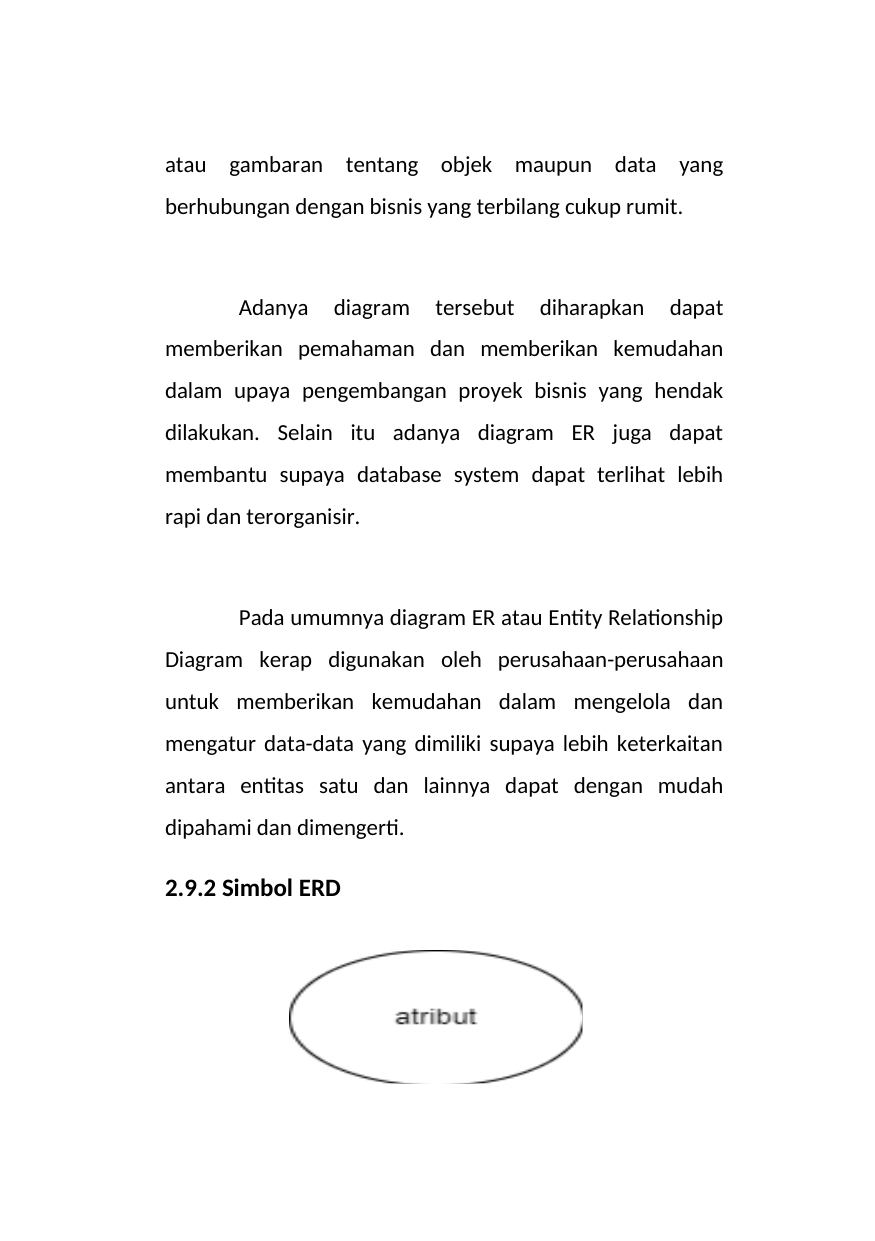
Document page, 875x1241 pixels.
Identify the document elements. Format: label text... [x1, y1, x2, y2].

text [165, 150, 724, 220]
text Pada umumnya diagram ER atau Entity Relationship Diagram kerap digunakan oleh perusahaan-perusahaan untuk memberikan kemudahan dalam mengelola dan mengatur data-data yang dimiliki supaya lebih keterkaitan antara entitas satu dan lainnya dapat dengan mudah dipahami dan dimengerti. [165, 603, 724, 841]
list 2.9.2 Simbol ERD [165, 872, 724, 902]
text Adanya diagram tersebut diharapkan dapat memberikan pemahaman dan memberikan kemudahan dalam upaya pengembangan proyek bisnis yang hendak dilakukan. Selain itu adanya diagram ER juga dapat membantu supaya database system dapat terlihat lebih rapi dan terorganisir. [165, 293, 724, 531]
picture [289, 950, 583, 1084]
